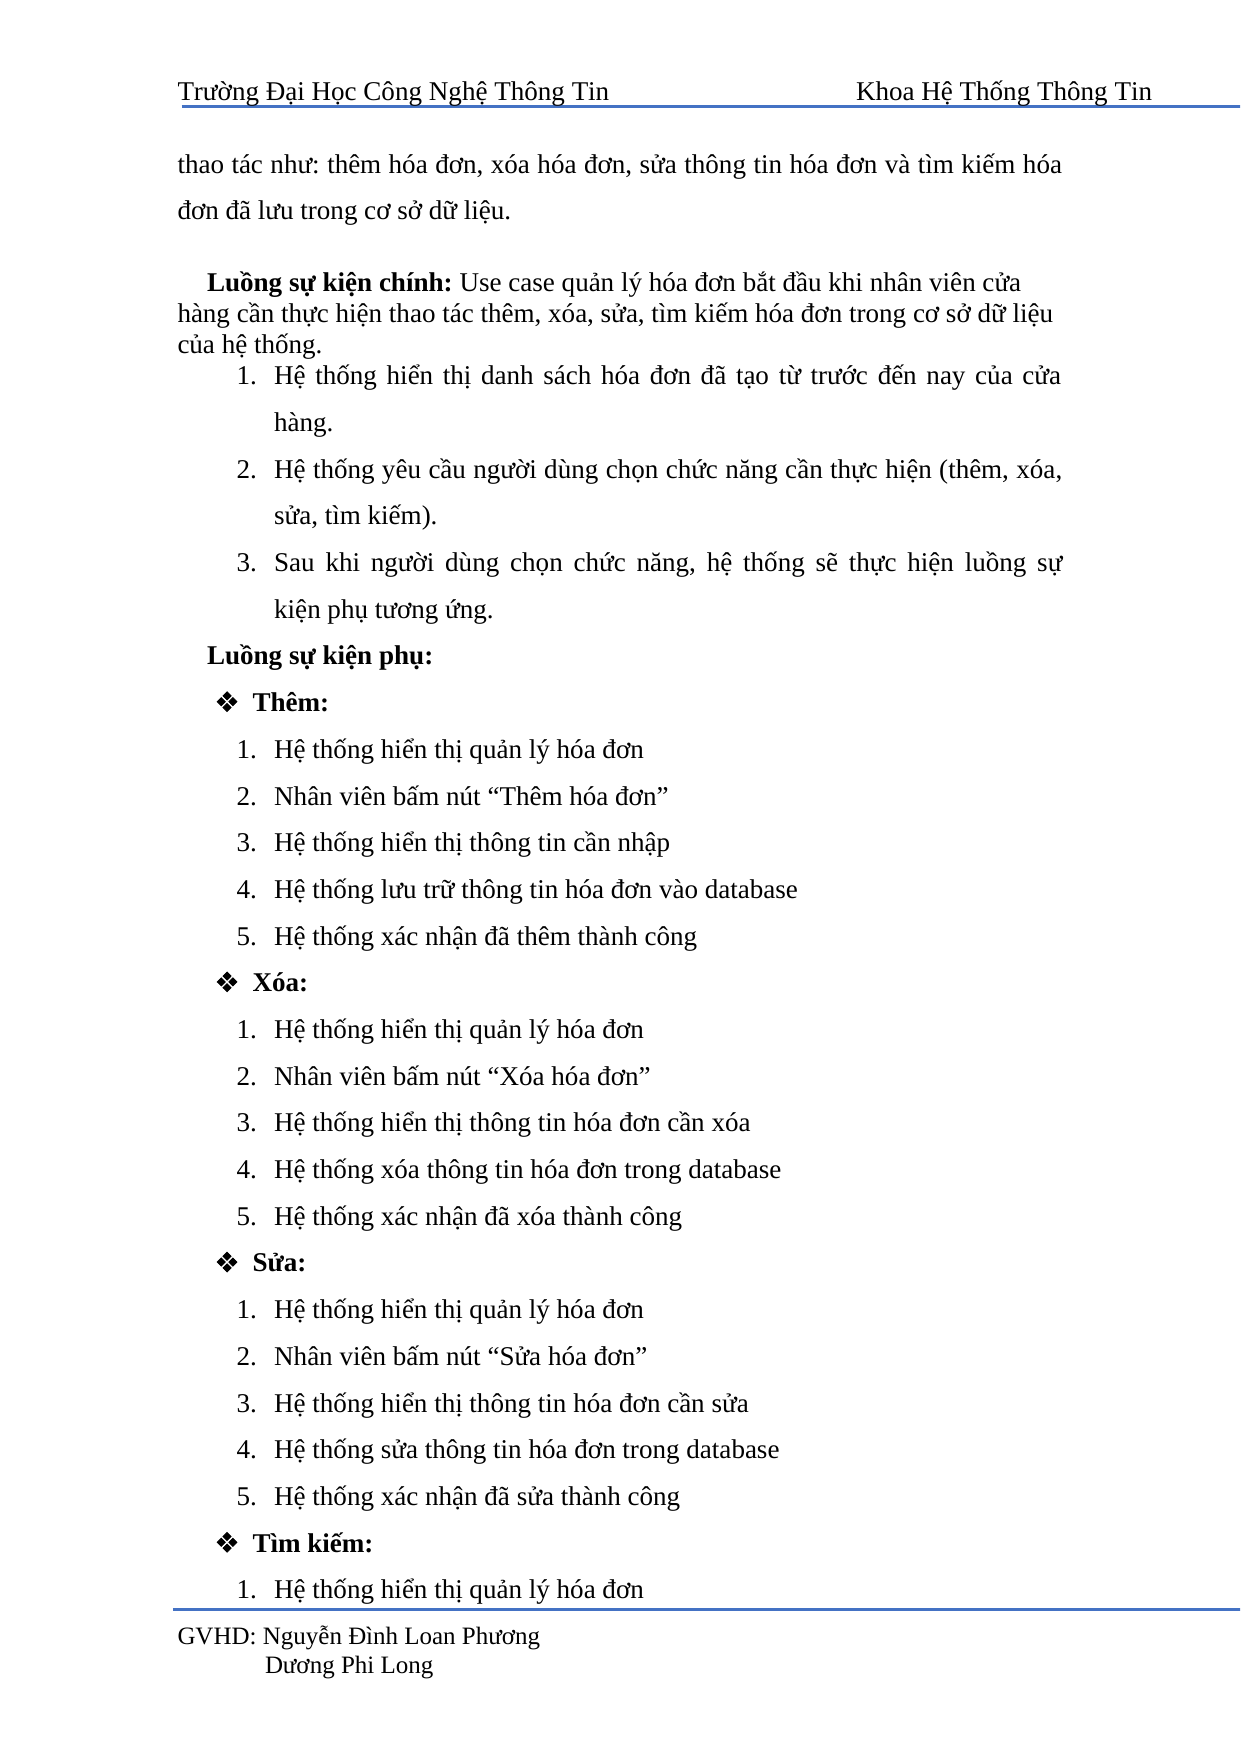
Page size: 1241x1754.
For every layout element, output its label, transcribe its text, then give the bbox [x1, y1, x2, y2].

list Hệ thống hiển thị quản lý hóa đơn [236, 1293, 1063, 1324]
list Hệ thống hiển thị danh sách hóa đơn đã tạo từ trước đến nay của cửa hàng. [236, 359, 1063, 437]
list Nhân viên bấm nút “Xóa hóa đơn” [236, 1060, 1063, 1091]
list Hệ thống xác nhận đã thêm thành công [236, 920, 1063, 951]
list Nhân viên bấm nút “Thêm hóa đơn” [236, 780, 1063, 811]
list Xóa: [215, 966, 1063, 998]
list Hệ thống xác nhận đã xóa thành công [236, 1200, 1063, 1231]
list Sau khi người dùng chọn chức năng, hệ thống sẽ thực hiện luồng sự kiện phụ tương ứng. [236, 546, 1063, 624]
list Thêm: [215, 686, 1063, 717]
text Luồng sự kiện phụ: [177, 639, 1063, 671]
list Hệ thống lưu trữ thông tin hóa đơn vào database [236, 873, 1063, 904]
list Tìm kiếm: [215, 1527, 1063, 1558]
list Hệ thống sửa thông tin hóa đơn trong database [236, 1433, 1063, 1464]
list Hệ thống xóa thông tin hóa đơn trong database [236, 1153, 1063, 1184]
text Luồng sự kiện chính: Use case quản lý hóa đơn bắt đầu khi nhân viên cửa hàng cần thực hiện thao tác thêm, xóa, sửa, tìm kiếm hóa đơn trong cơ sở dữ liệu của hệ thống. [177, 266, 1063, 359]
list Hệ thống hiển thị thông tin hóa đơn cần sửa [236, 1387, 1063, 1418]
list Hệ thống xác nhận đã sửa thành công [236, 1480, 1063, 1511]
list Sửa: [215, 1247, 1063, 1278]
list Hệ thống hiển thị quản lý hóa đơn [236, 1574, 1063, 1605]
list Hệ thống yêu cầu người dùng chọn chức năng cần thực hiện (thêm, xóa, sửa, tìm kiếm). [236, 453, 1063, 531]
list Hệ thống hiển thị quản lý hóa đơn [236, 733, 1063, 764]
list Nhân viên bấm nút “Sửa hóa đơn” [236, 1340, 1063, 1371]
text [177, 148, 1063, 226]
list Hệ thống hiển thị thông tin hóa đơn cần xóa [236, 1107, 1063, 1138]
list Hệ thống hiển thị thông tin cần nhập [236, 826, 1063, 857]
list Hệ thống hiển thị quản lý hóa đơn [236, 1013, 1063, 1044]
